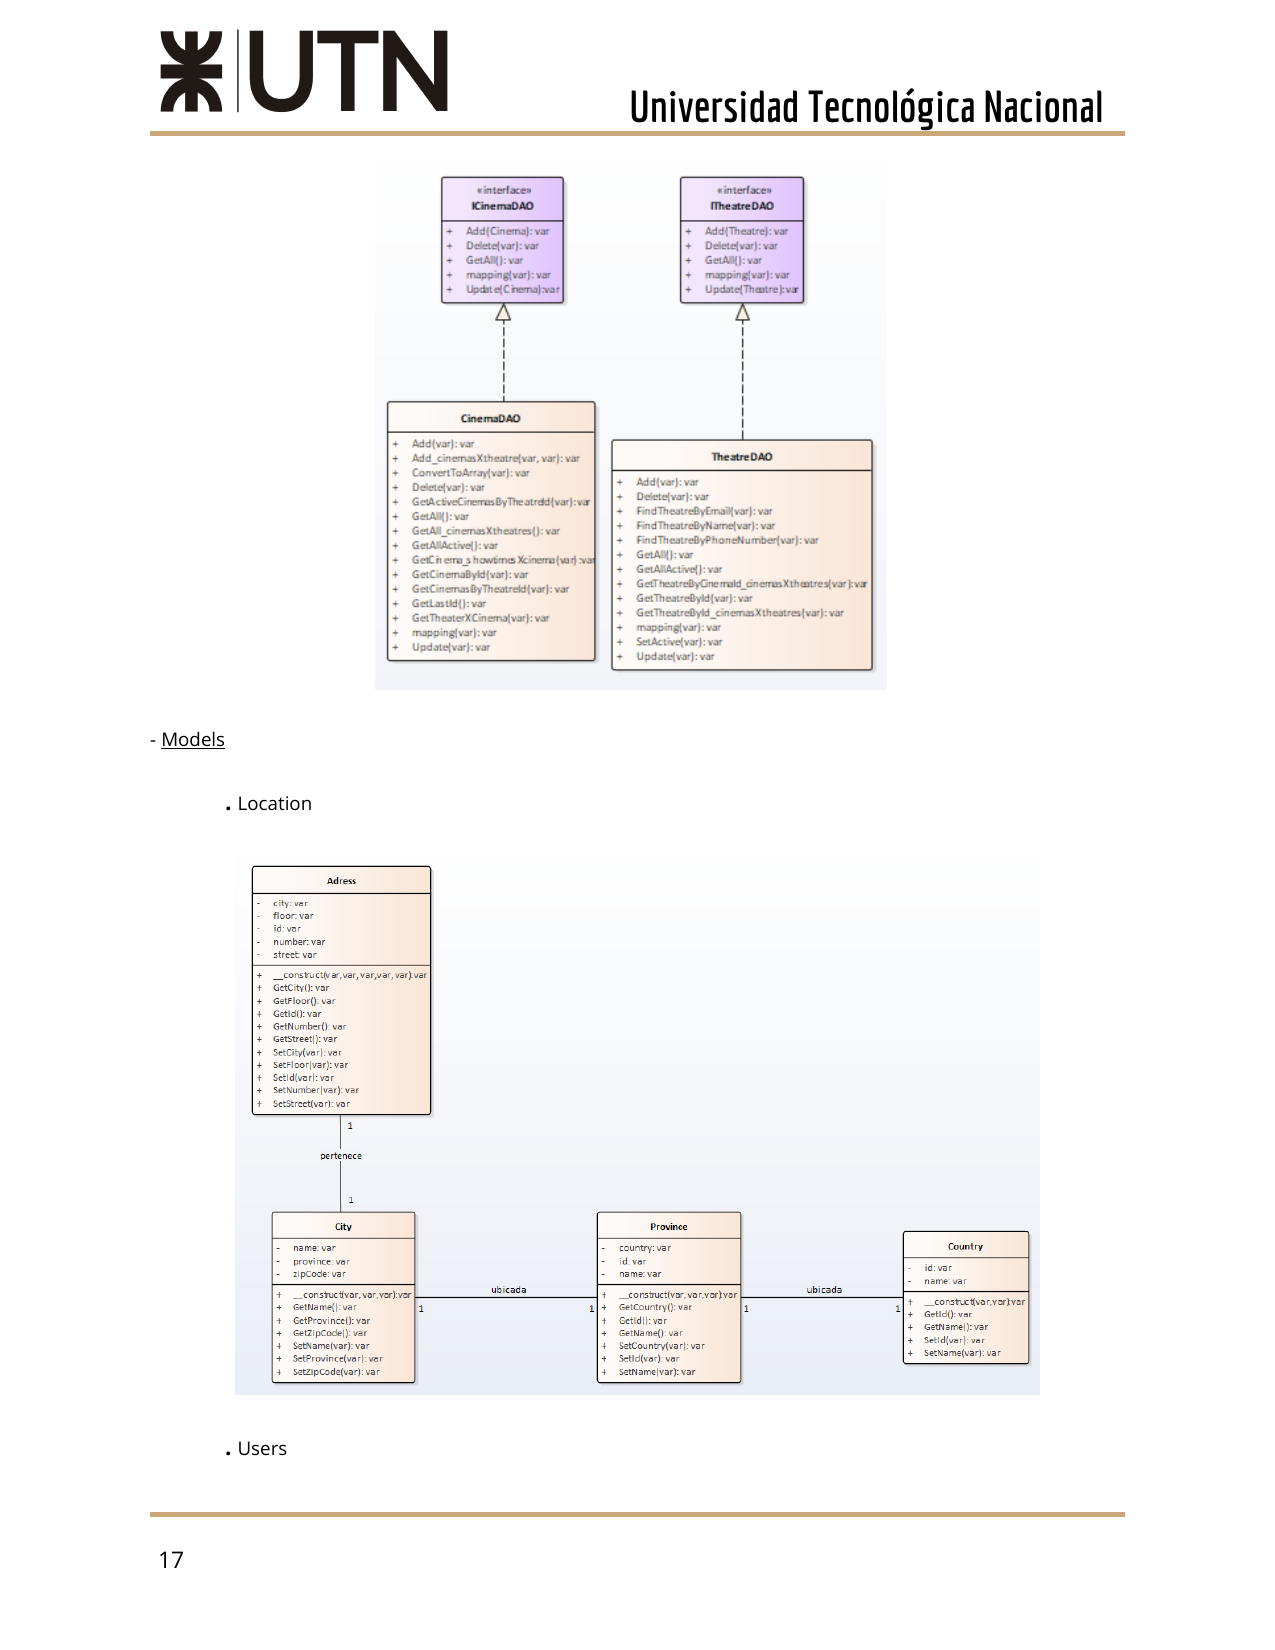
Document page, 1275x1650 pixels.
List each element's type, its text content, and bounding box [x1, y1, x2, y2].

picture [150, 20, 629, 123]
text - Models [150, 726, 1125, 752]
picture [234, 853, 1041, 1395]
picture [375, 162, 887, 690]
text . Users [150, 1431, 1125, 1462]
picture [150, 131, 1125, 136]
text . Location [150, 785, 1125, 817]
picture [150, 1512, 1125, 1517]
